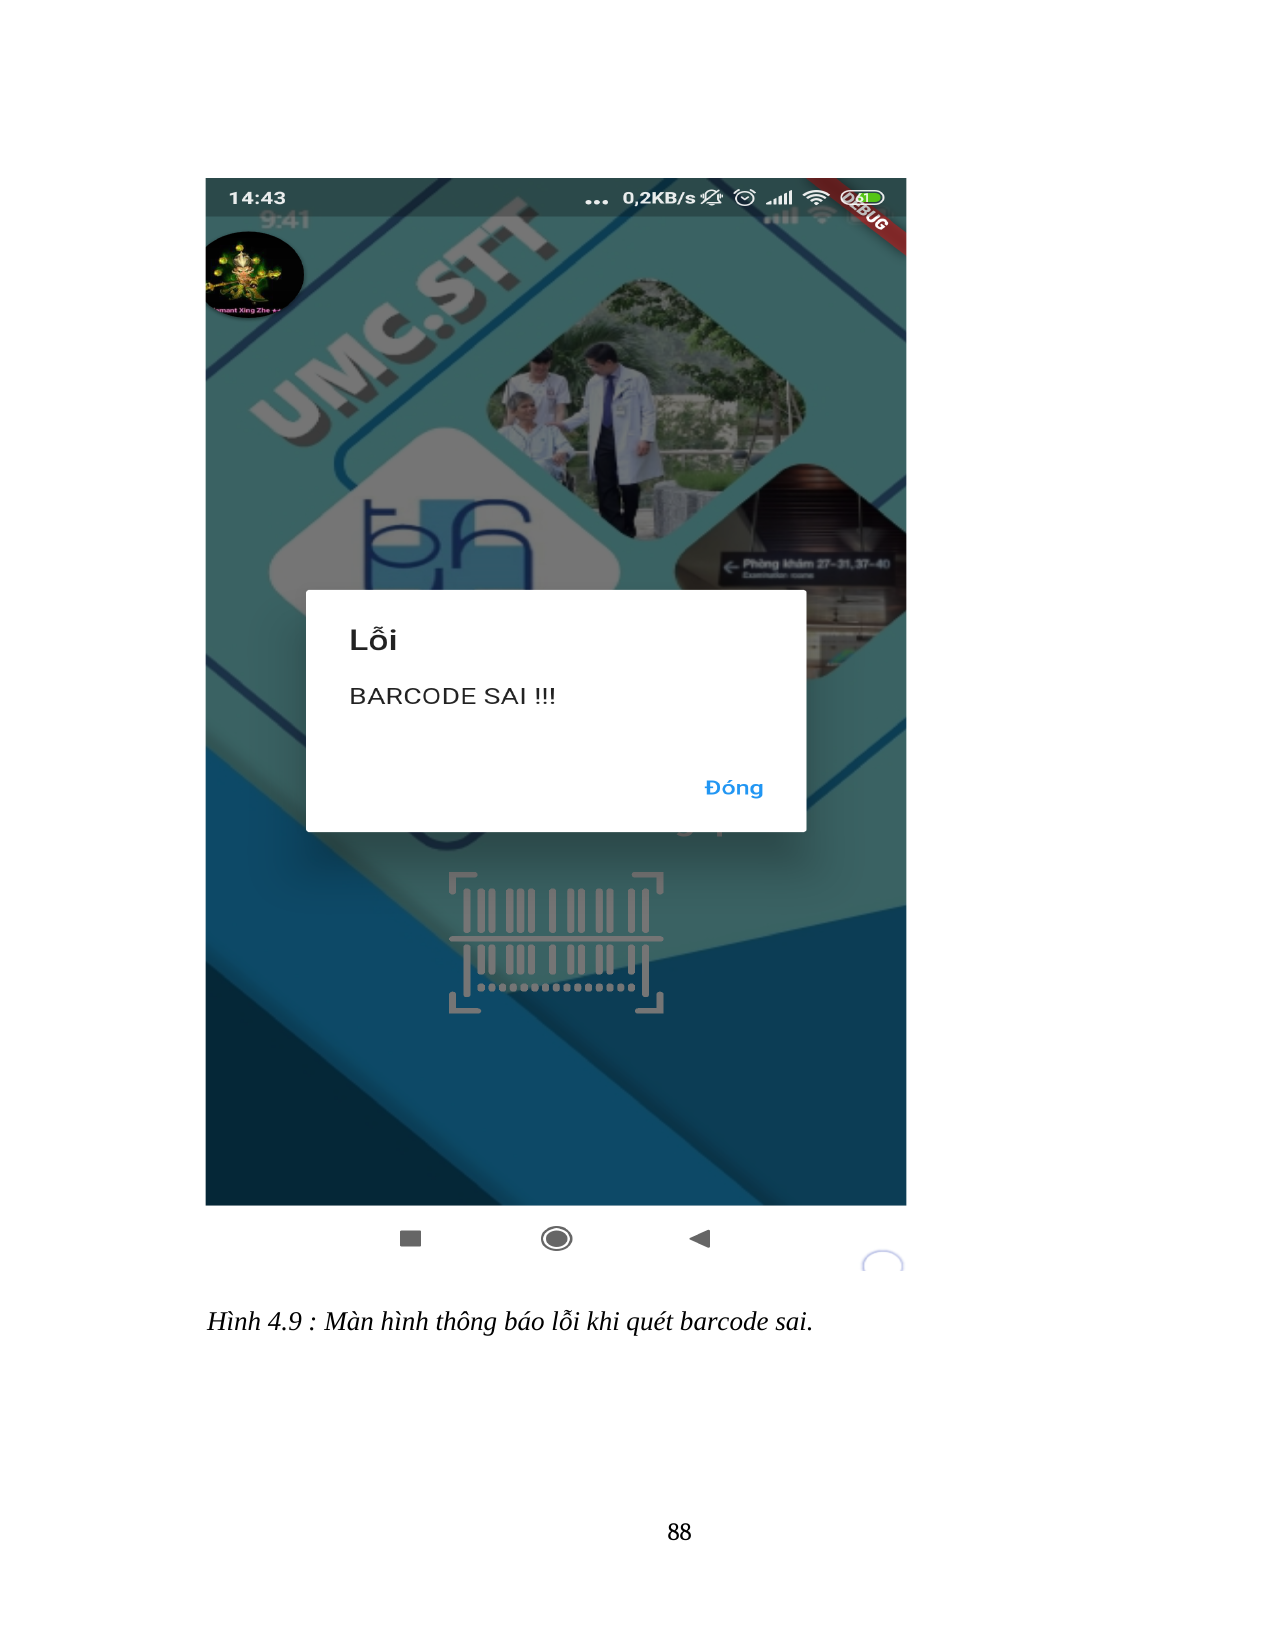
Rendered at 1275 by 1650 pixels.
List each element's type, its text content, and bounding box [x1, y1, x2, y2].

picture [205, 178, 907, 1271]
subtitle Hình 4.9 : Màn hình thông báo lỗi khi quét barcode sai. [207, 1306, 1152, 1337]
